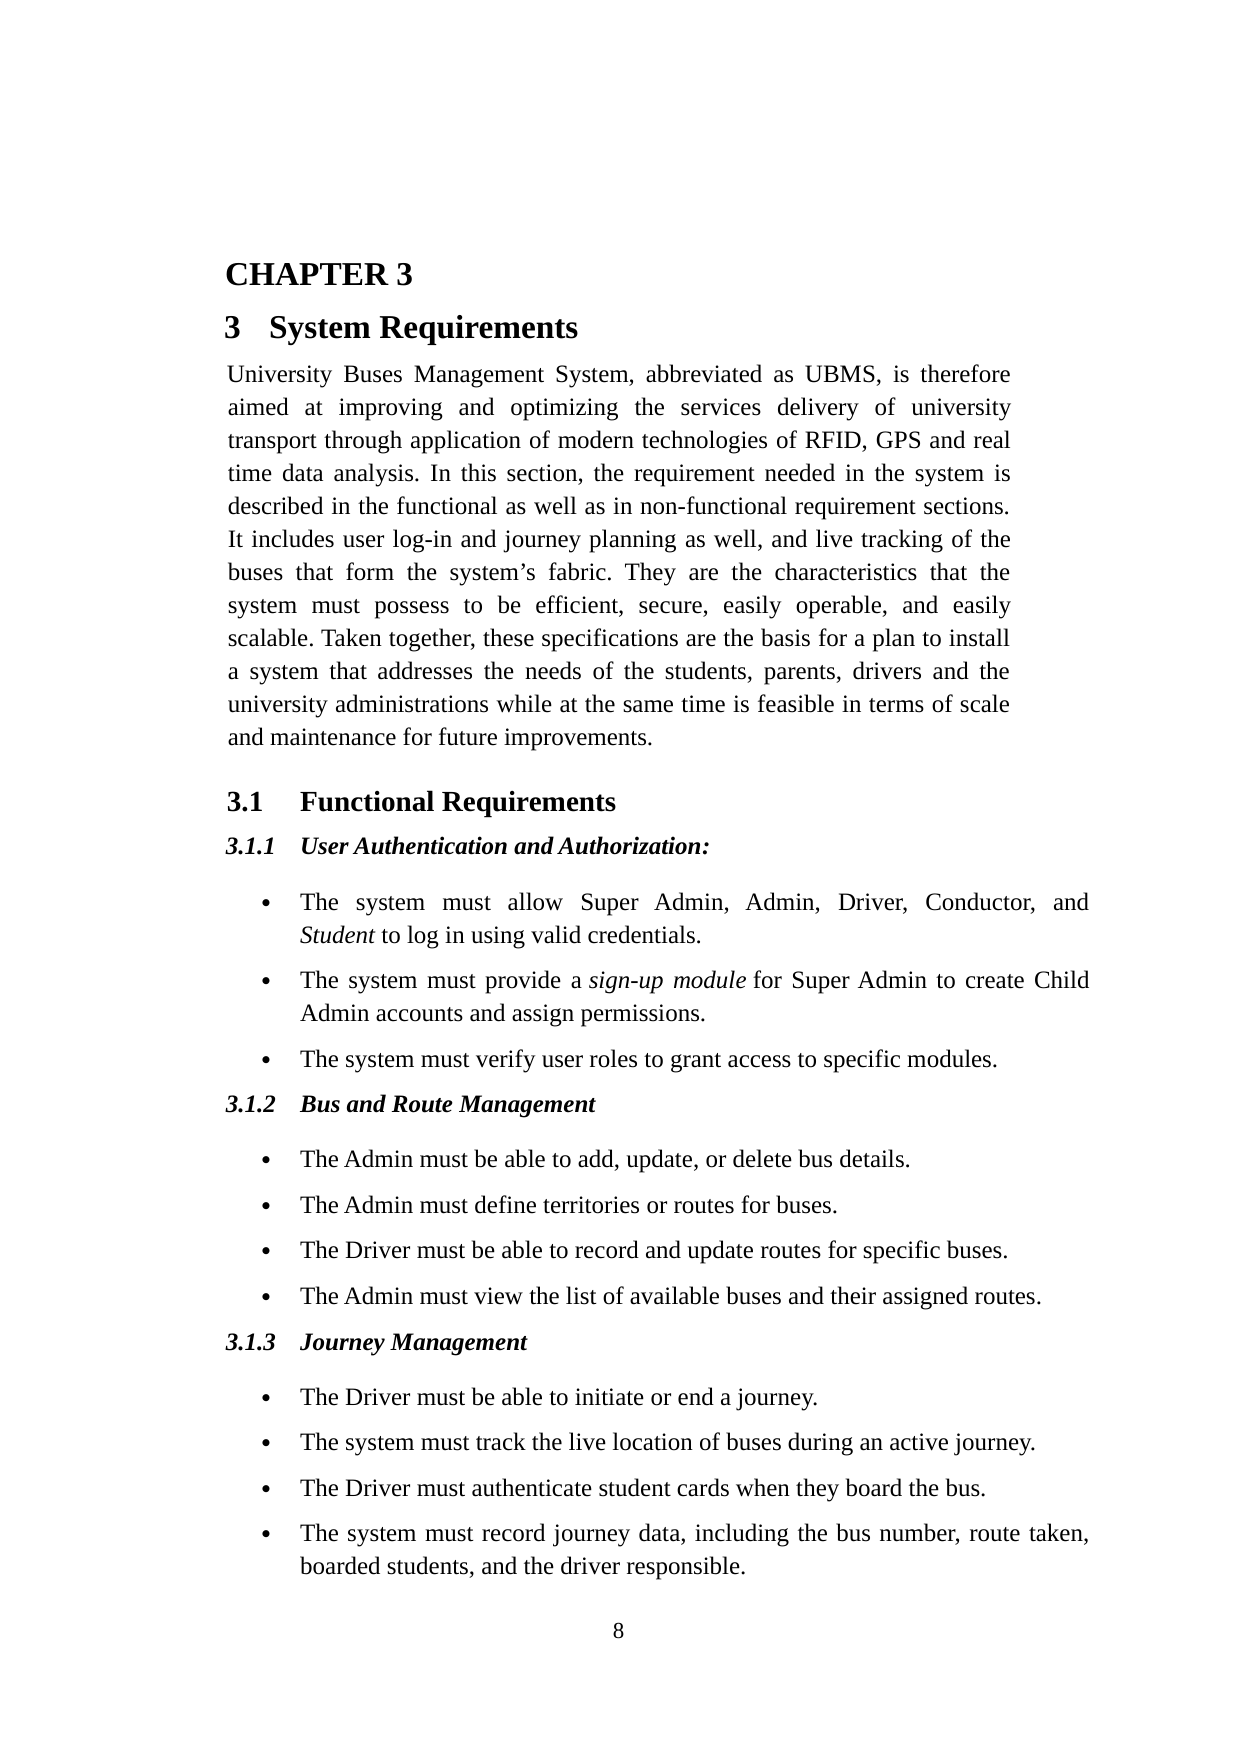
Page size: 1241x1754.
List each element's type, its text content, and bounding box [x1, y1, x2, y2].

list The Admin must be able to add, update, or delete bus details. [262, 1144, 1090, 1173]
list The Driver must be able to initiate or end a journey. [262, 1382, 1090, 1411]
subtitle User Authentication and Authorization: [226, 831, 1090, 860]
text University Buses Management System, abbreviated as UBMS, is therefore aimed at improving and optimizing the services delivery of university transport through application of modern technologies of RFID, GPS and real time data analysis. In this section, the requirement needed in the system is described in the functional as well as in non-functional requirement sections. It includes user log-in and journey planning as well, and live tracking of the buses that form the system’s fabric. They are the characteristics that the system must possess to be efficient, secure, easily operable, and easily scalable. Taken together, these specifications are the basis for a plan to install a system that addresses the needs of the students, parents, drivers and the university administrations while at the same time is feasible in terms of scale and maintenance for future improvements. [227, 359, 1011, 751]
list The system must track the live location of buses during an active journey. [262, 1427, 1090, 1456]
list The system must verify user roles to grant access to specific modules. [262, 1044, 1090, 1072]
list The Admin must define territories or routes for buses. [262, 1190, 1090, 1219]
list Functional Requirements [227, 784, 1090, 818]
list The system must provide a sign-up module for Super Admin to create Child Admin accounts and assign permissions. [262, 965, 1090, 1027]
list The Admin must view the list of available buses and their assigned routes. [262, 1281, 1090, 1310]
list The Driver must be able to record and update routes for specific buses. [262, 1236, 1090, 1264]
list The system must allow Super Admin, Admin, Driver, Conductor, and Student to log in using valid credentials. [262, 887, 1090, 948]
list The Driver must authenticate student cards when they board the bus. [262, 1473, 1090, 1502]
text CHAPTER 3 [225, 254, 1090, 293]
list The system must record journey data, including the bus number, route taken, boarded students, and the driver responsible. [262, 1518, 1090, 1580]
subtitle Journey Management [226, 1327, 1090, 1355]
list System Requirements [224, 307, 1090, 345]
subtitle Bus and Route Management [226, 1089, 1090, 1118]
